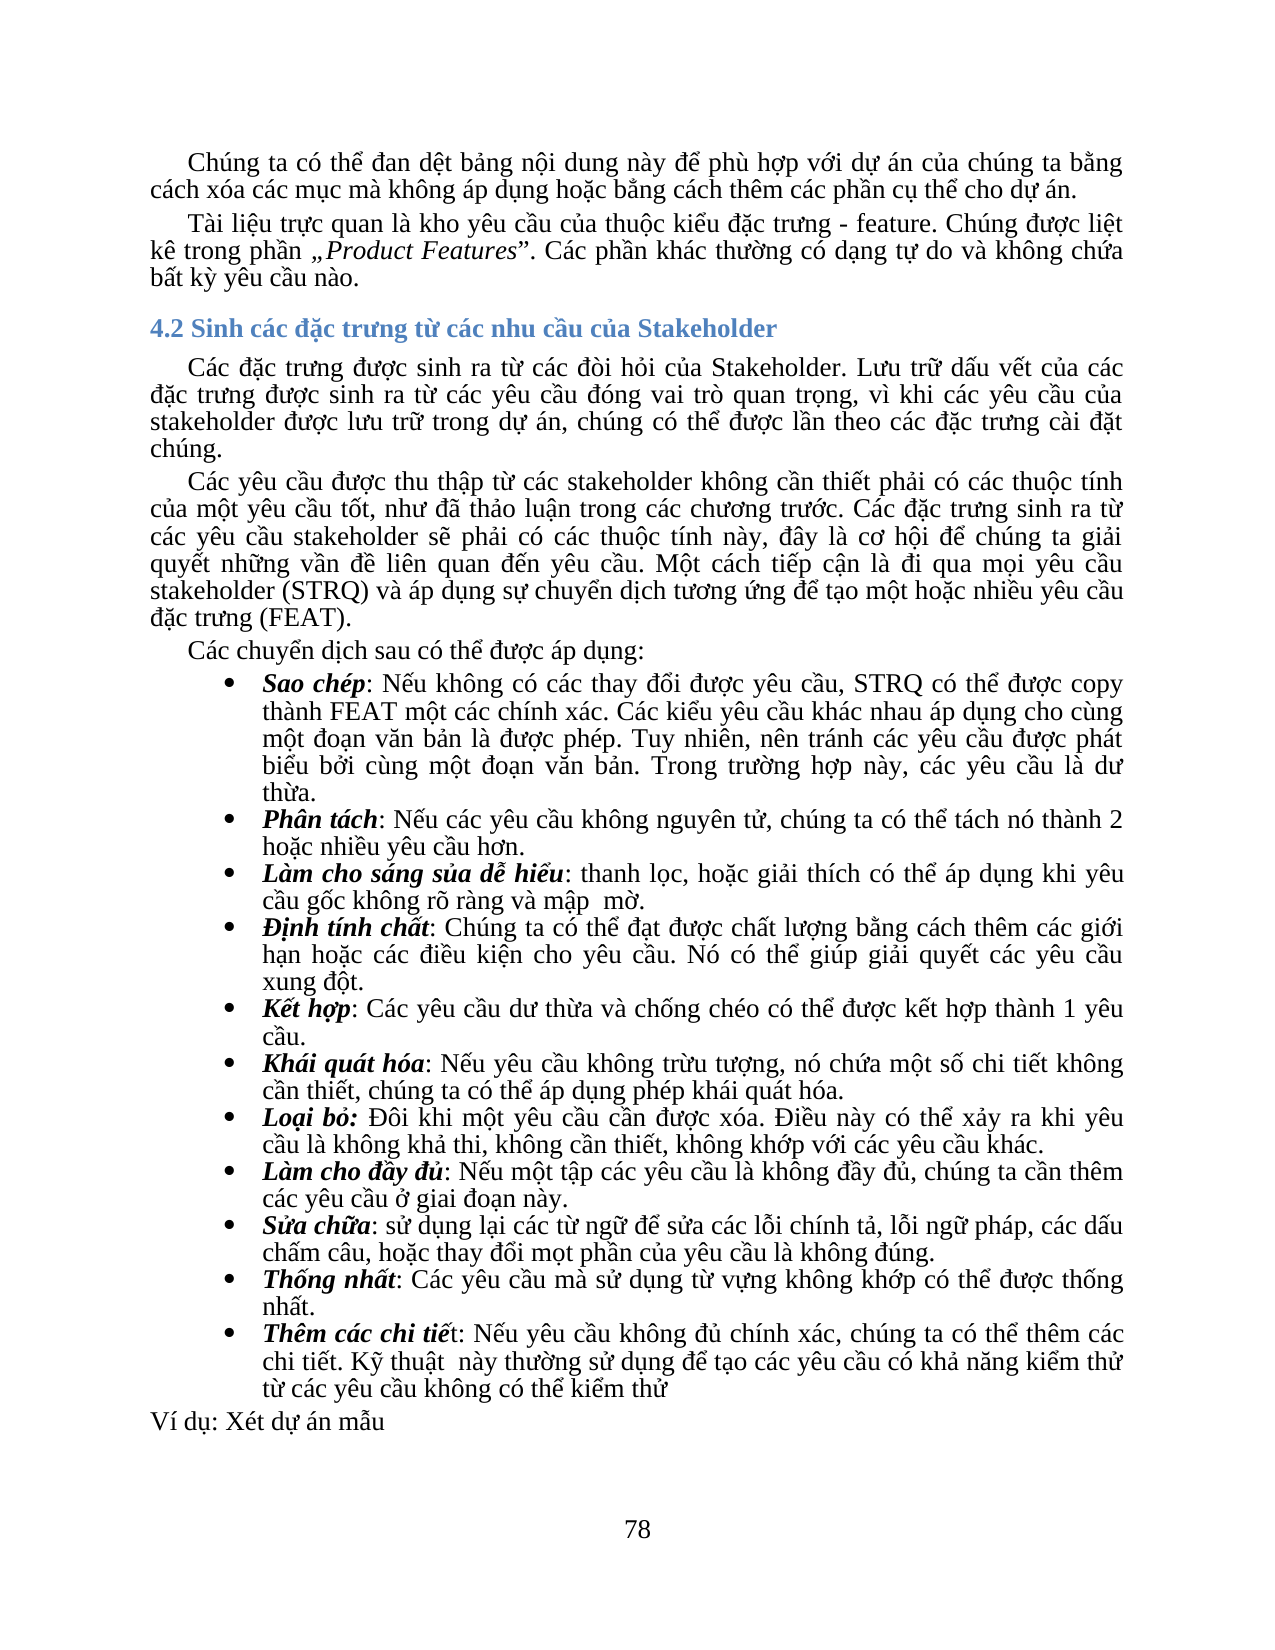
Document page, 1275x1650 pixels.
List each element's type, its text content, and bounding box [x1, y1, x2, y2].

list Định tính chất: Chúng ta có thể đạt được chất lượng bằng cách thêm các giới hạn hoặc các điều kiện cho yêu cầu. Nó có thể giúp giải quyết các yêu cầu xung đột. [224, 915, 1125, 996]
text Ví dụ: Xét dự án mẫu [150, 1409, 1125, 1436]
text Các đặc trưng được sinh ra từ các đòi hỏi của Stakeholder. Lưu trữ dấu vết của các đặc trưng được sinh ra từ các yêu cầu đóng vai trò quan trọng, vì khi các yêu cầu của stakeholder được lưu trữ trong dự án, chúng có thể được lần theo các đặc trưng cài đặt chúng. [150, 354, 1125, 463]
list Loại bỏ: Đôi khi một yêu cầu cần được xóa. Điều này có thể xảy ra khi yêu cầu là không khả thi, không cần thiết, không khớp với các yêu cầu khác. [224, 1104, 1125, 1159]
text Các chuyển dịch sau có thể được áp dụng: [150, 638, 1125, 665]
text Các yêu cầu được thu thập từ các stakeholder không cần thiết phải có các thuộc tính của một yêu cầu tốt, như đã thảo luận trong các chương trước. Các đặc trưng sinh ra từ các yêu cầu stakeholder sẽ phải có các thuộc tính này, đây là cơ hội để chúng ta giải quyết những vần đề liên quan đến yêu cầu. Một cách tiếp cận là đi qua mọi yêu cầu stakeholder (STRQ) và áp dụng sự chuyển dịch tương ứng để tạo một hoặc nhiều yêu cầu đặc trưng (FEAT). [150, 469, 1125, 632]
list Khái quát hóa: Nếu yêu cầu không trừu tượng, nó chứa một số chi tiết không cần thiết, chúng ta có thể áp dụng phép khái quát hóa. [224, 1050, 1125, 1104]
list Thống nhất: Các yêu cầu mà sử dụng từ vựng không khớp có thể được thống nhất. [224, 1267, 1125, 1321]
list Kết hợp: Các yêu cầu dư thừa và chống chéo có thể được kết hợp thành 1 yêu cầu. [224, 996, 1125, 1050]
text Chúng ta có thể đan dệt bảng nội dung này để phù hợp với dự án của chúng ta bằng cách xóa các mục mà không áp dụng hoặc bẳng cách thêm các phần cụ thể cho dự án. [150, 150, 1125, 204]
list Làm cho đầy đủ: Nếu một tập các yêu cầu là không đầy đủ, chúng ta cần thêm các yêu cầu ở giai đoạn này. [224, 1159, 1125, 1213]
list Thêm các chi tiết: Nếu yêu cầu không đủ chính xác, chúng ta có thể thêm các chi tiết. Kỹ thuật này thường sử dụng để tạo các yêu cầu có khả năng kiểm thử từ các yêu cầu không có thể kiểm thử [224, 1321, 1125, 1402]
list Phân tách: Nếu các yêu cầu không nguyên tử, chúng ta có thể tách nó thành 2 hoặc nhiều yêu cầu hơn. [224, 807, 1125, 861]
list Sửa chữa: sử dụng lại các từ ngữ để sửa các lỗi chính tả, lỗi ngữ pháp, các dấu chấm câu, hoặc thay đổi mọt phần của yêu cầu là không đúng. [224, 1213, 1125, 1267]
list Sao chép: Nếu không có các thay đổi được yêu cầu, STRQ có thể được copy thành FEAT một các chính xác. Các kiểu yêu cầu khác nhau áp dụng cho cùng một đoạn văn bản là được phép. Tuy nhiên, nên tránh các yêu cầu được phát biểu bởi cùng một đoạn văn bản. Trong trường hợp này, các yêu cầu là dư thừa. [224, 671, 1125, 807]
subtitle 4.2 Sinh các đặc trưng từ các nhu cầu của Stakeholder [150, 312, 1125, 344]
list Làm cho sáng sủa dễ hiểu: thanh lọc, hoặc giải thích có thể áp dụng khi yêu cầu gốc không rõ ràng và mập mờ. [224, 861, 1125, 915]
text Tài liệu trực quan là kho yêu cầu của thuộc kiểu đặc trưng - feature. Chúng được liệt kê trong phần „Product Features”. Các phần khác thường có dạng tự do và không chứa bất kỳ yêu cầu nào. [150, 210, 1125, 292]
